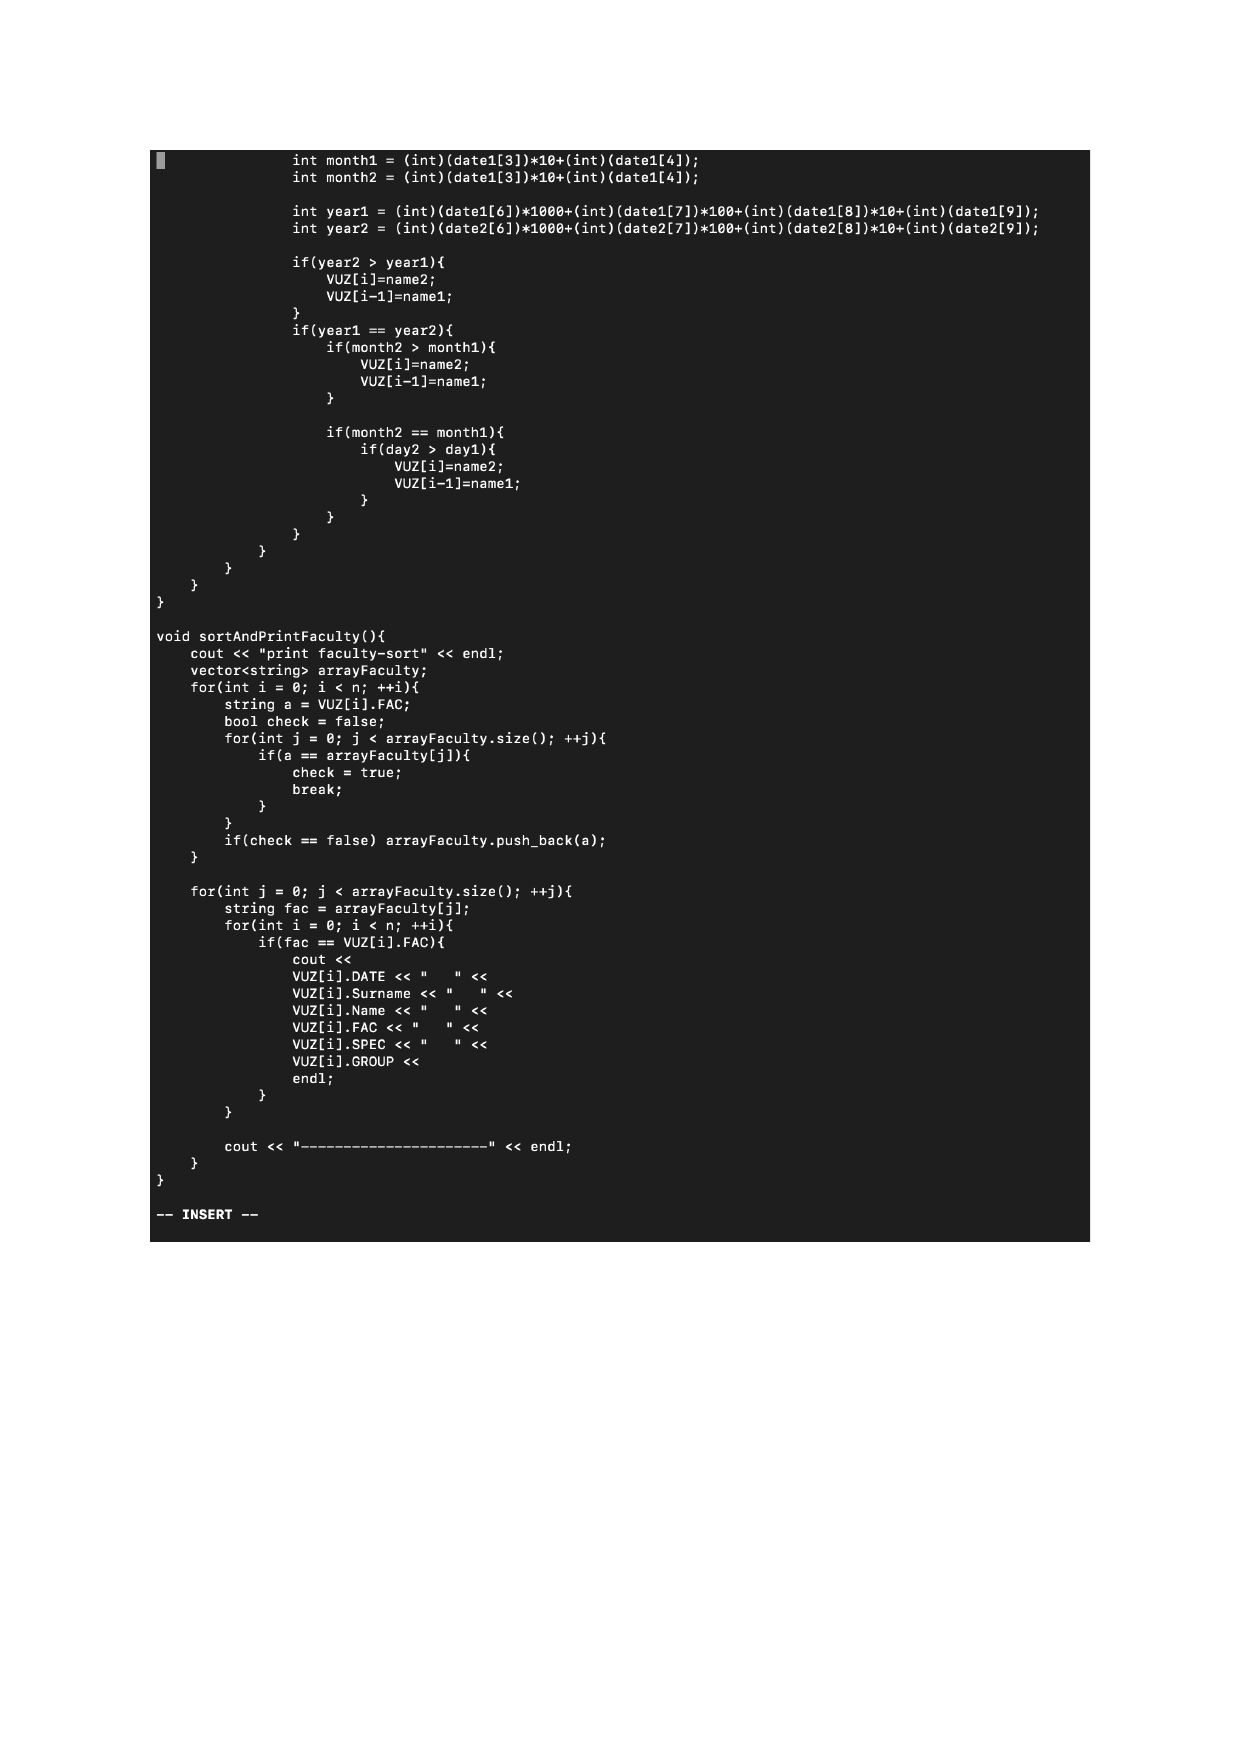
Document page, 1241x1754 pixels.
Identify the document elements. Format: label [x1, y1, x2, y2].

picture [150, 150, 1091, 1242]
